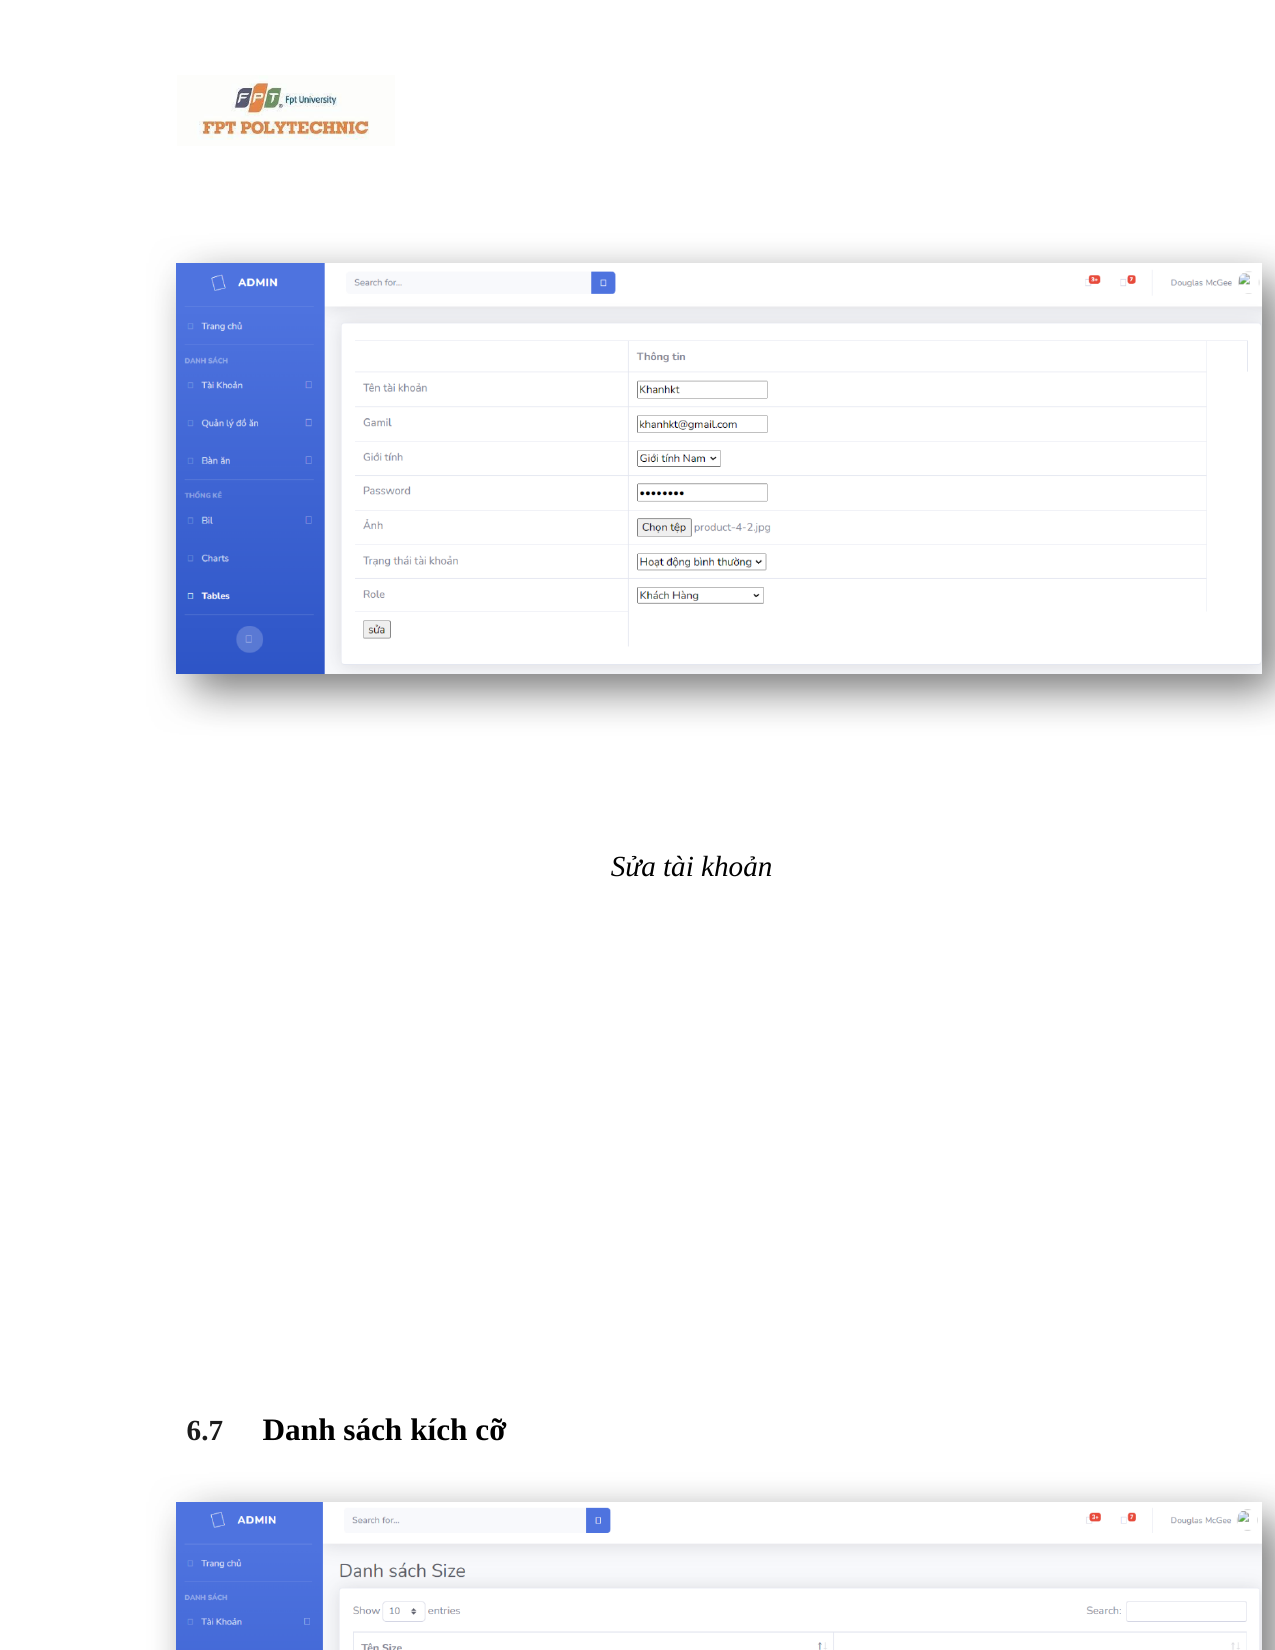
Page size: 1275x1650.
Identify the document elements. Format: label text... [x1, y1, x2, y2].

picture [176, 1502, 1262, 1650]
text Sửa tài khoản [187, 849, 1198, 883]
subtitle Danh sách kích cỡ [186, 1411, 1198, 1447]
picture [176, 263, 1262, 674]
picture [177, 75, 395, 146]
